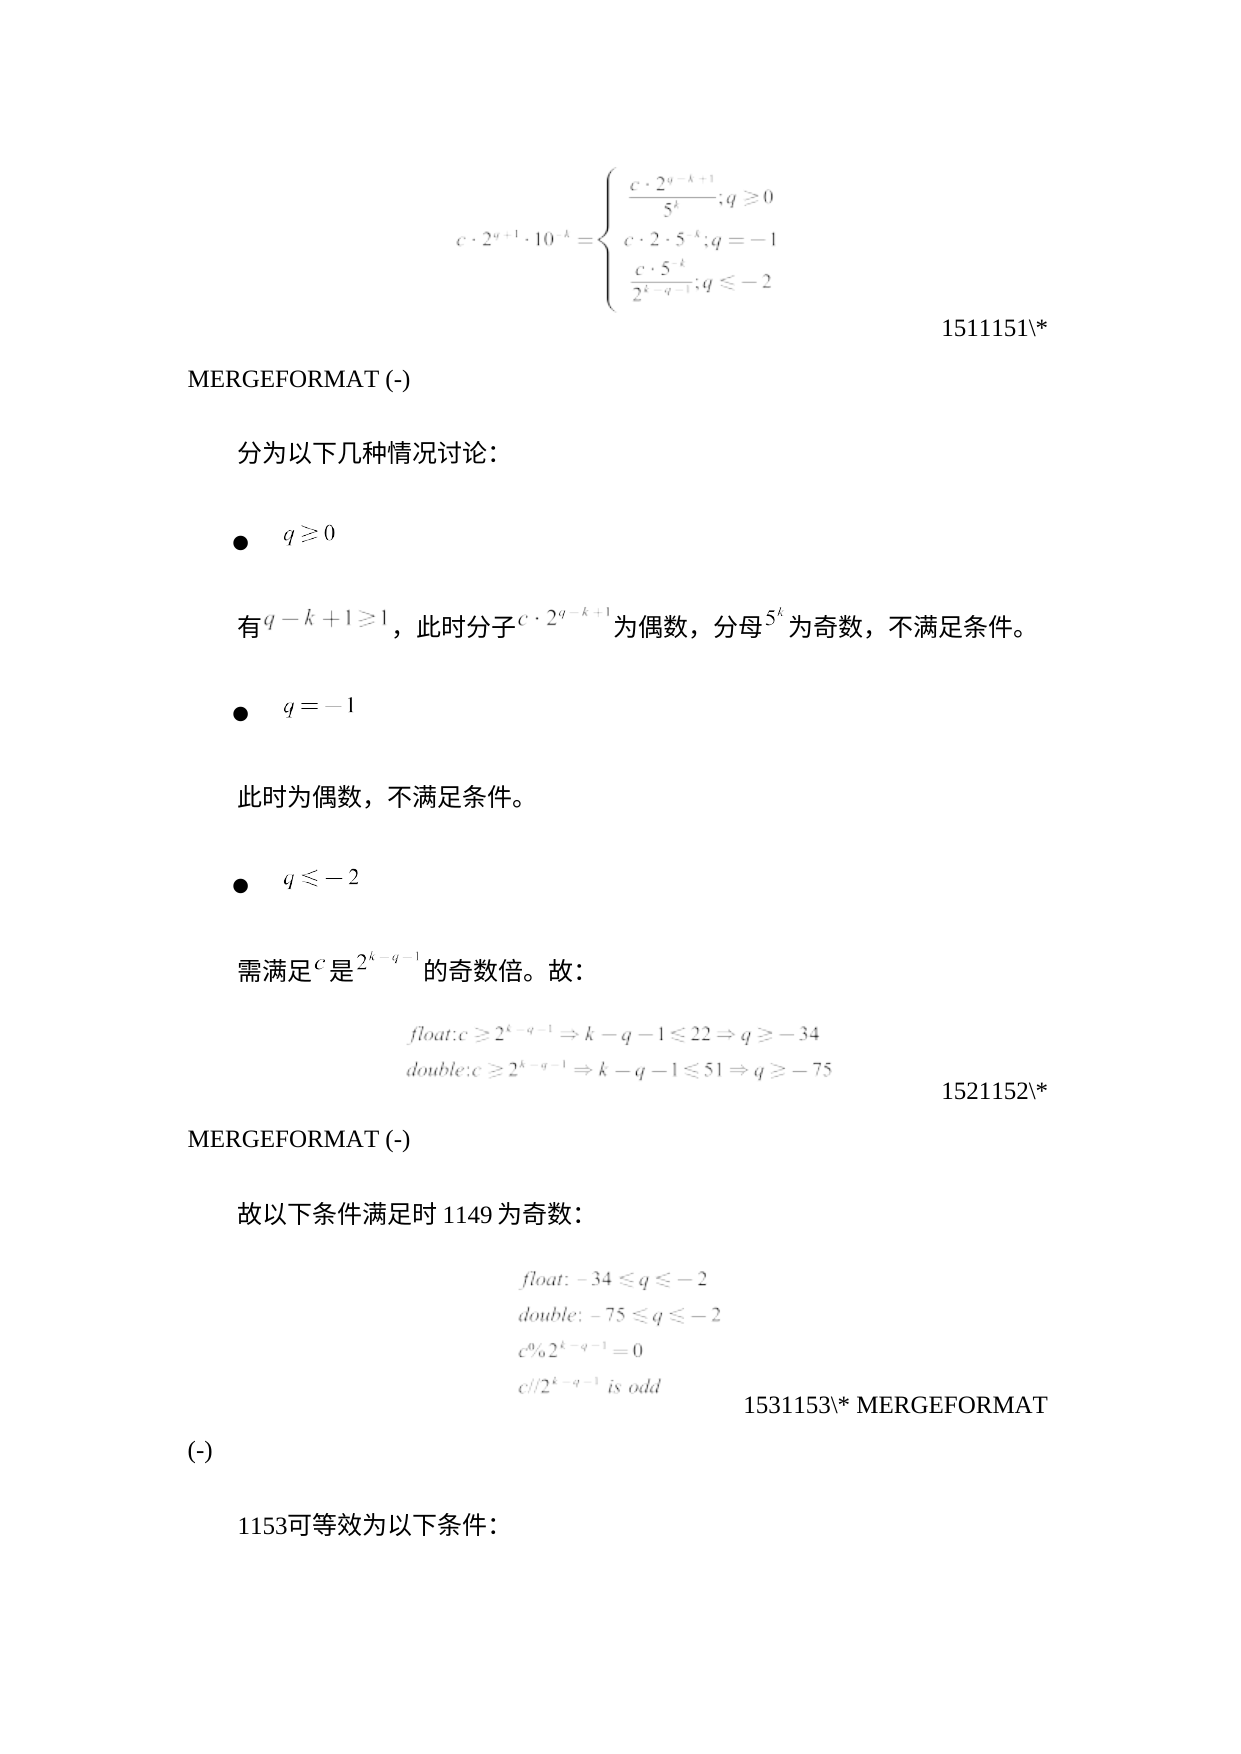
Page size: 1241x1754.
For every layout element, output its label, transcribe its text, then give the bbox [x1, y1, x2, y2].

text 有，此时分子为偶数，分母为奇数，不满足条件。 [187, 591, 1053, 656]
text 故以下条件满足时为奇数： [187, 1180, 1053, 1245]
text 分为以下几种情况讨论： [187, 419, 1053, 484]
text 需满足是的奇数倍。故： [187, 934, 1053, 999]
text 此时为偶数，不满足条件。 [187, 763, 1053, 828]
text 可等效为以下条件： [187, 1491, 1053, 1556]
